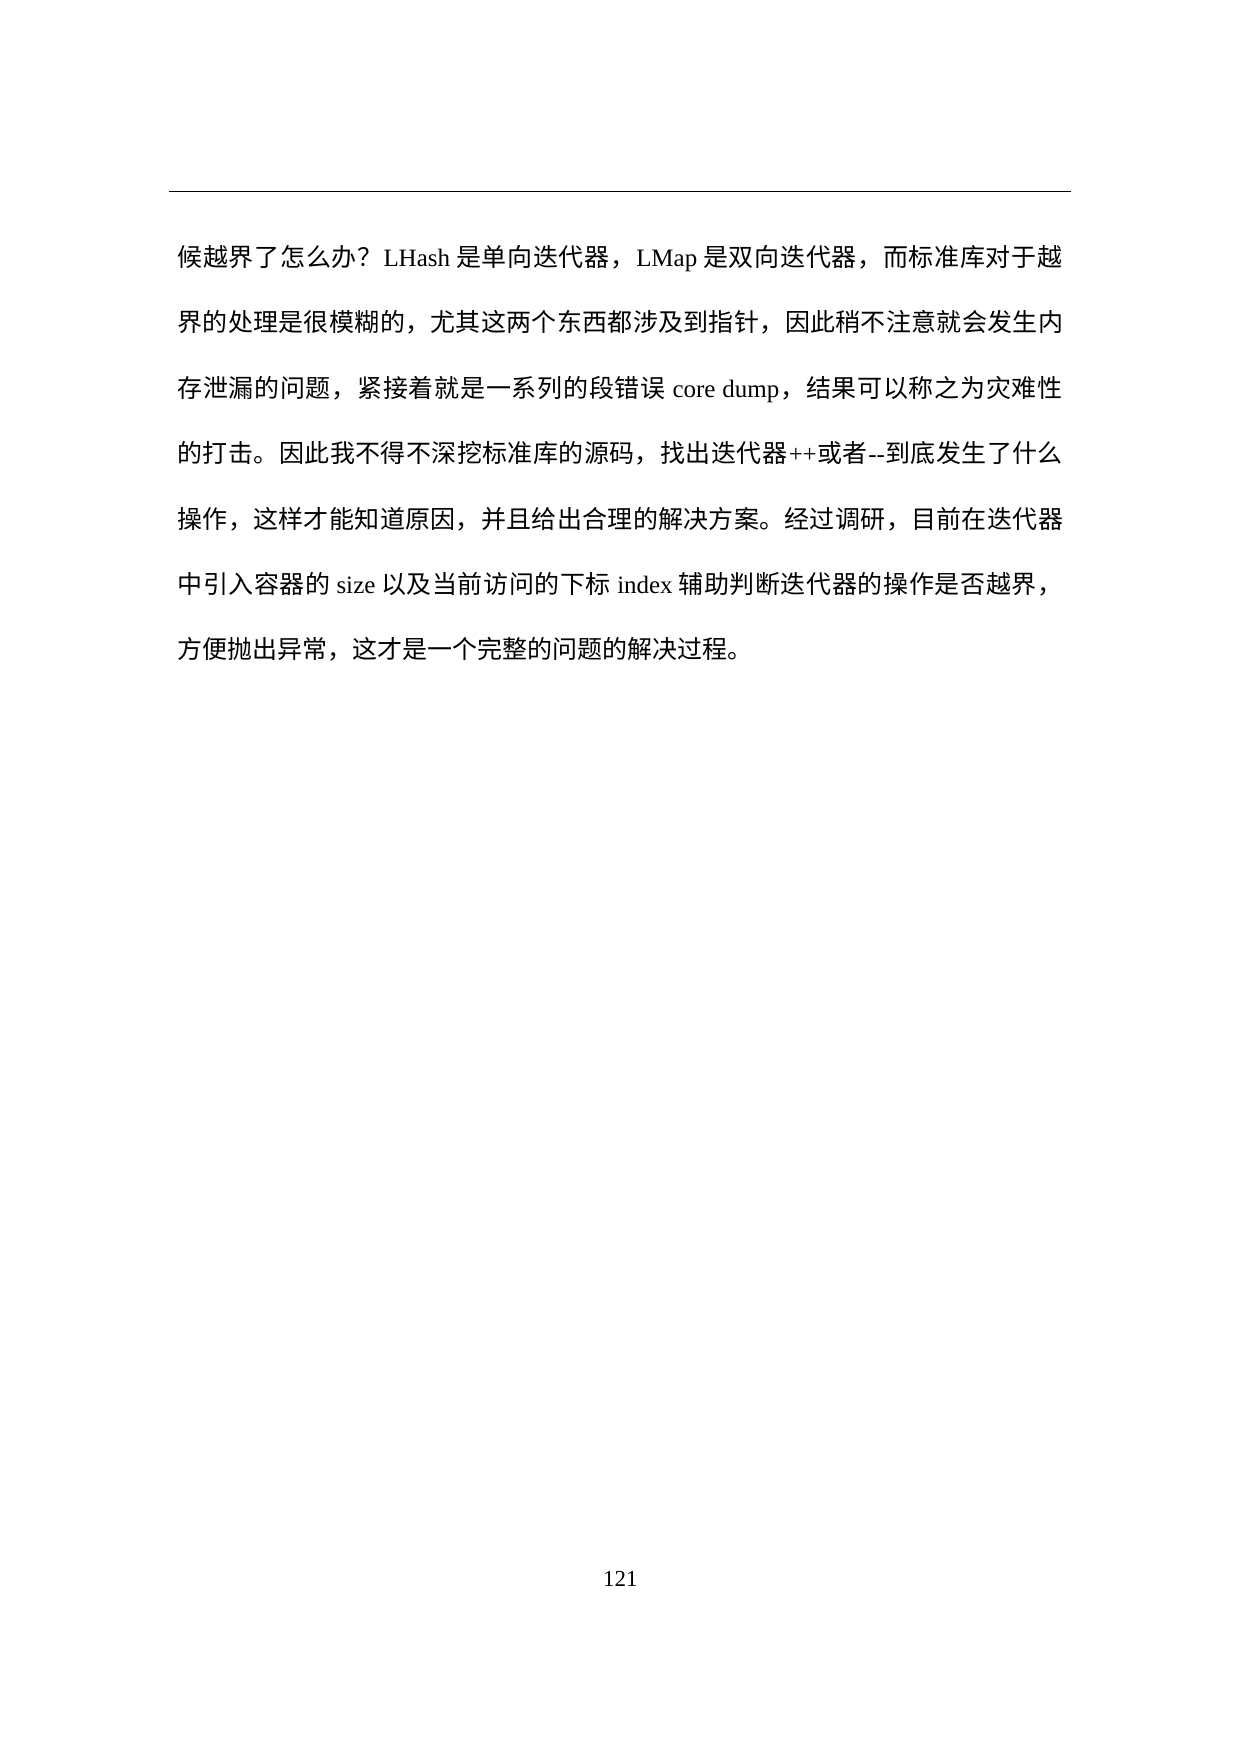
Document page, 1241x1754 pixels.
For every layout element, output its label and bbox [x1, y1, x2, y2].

text [177, 223, 1063, 681]
